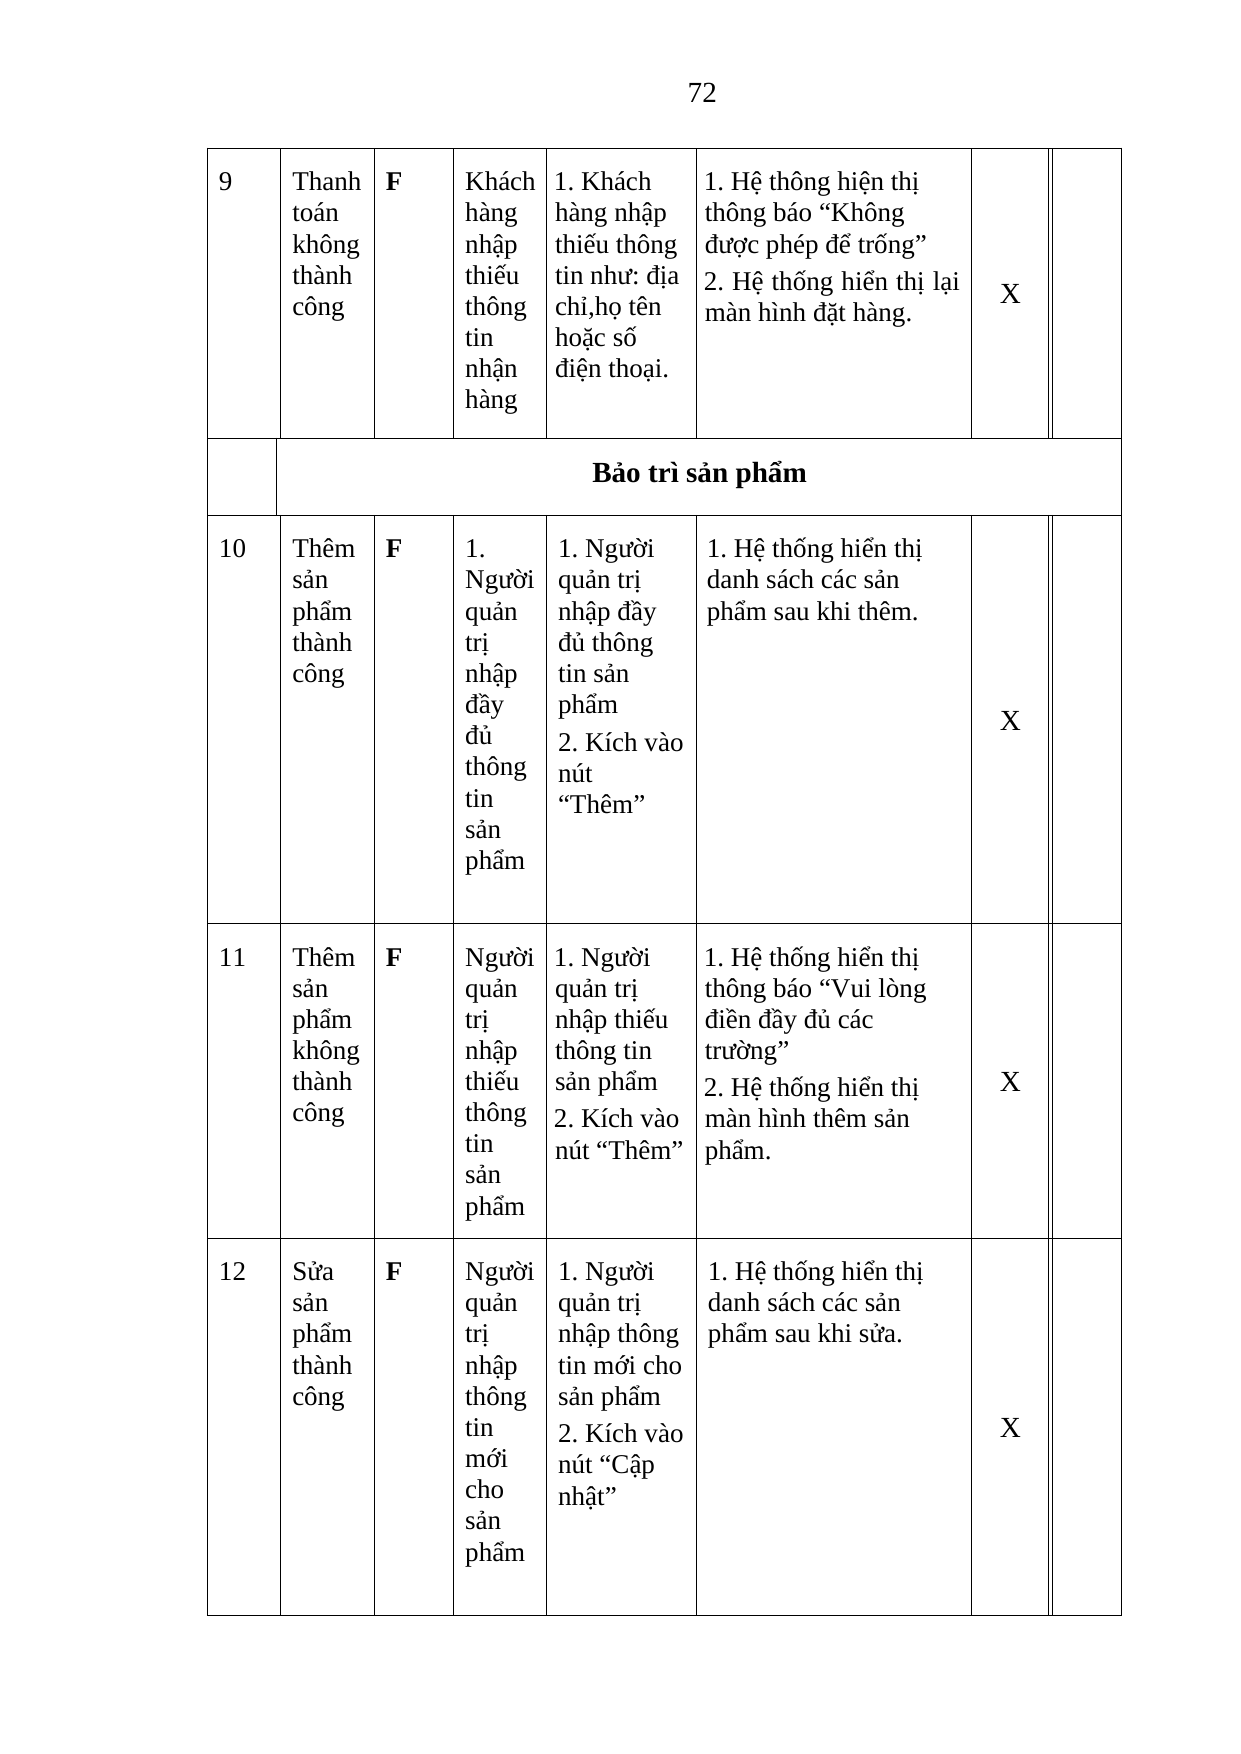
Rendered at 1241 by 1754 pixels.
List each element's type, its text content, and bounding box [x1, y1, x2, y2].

table_cell Bảo trì sản phẩm [277, 439, 1121, 515]
table_cell 11 [208, 924, 280, 1238]
table_cell Người quản trị nhập thông tin mới cho sản phẩm [454, 1239, 546, 1614]
table_cell Sửa sản phẩm thành công [281, 1239, 374, 1614]
table_cell X [972, 924, 1048, 1238]
table_cell 1. Người quản trị nhập đầy đủ thông tin sản phẩm 2. Kích vào nút “Thêm” [547, 516, 696, 923]
table_cell 10 [208, 516, 280, 923]
table_cell [1053, 924, 1121, 1238]
table_cell 1. Người quản trị nhập đầy đủ thông tin sản phẩm [454, 516, 546, 923]
table_cell X [972, 516, 1048, 923]
table_cell 1. Người quản trị nhập thông tin mới cho sản phẩm 2. Kích vào nút “Cập nhật” [547, 1239, 696, 1614]
table_cell 1. Hệ thống hiển thị danh sách các sản phẩm sau khi thêm. [697, 516, 971, 923]
table_cell F [375, 1239, 453, 1614]
table_cell [1053, 516, 1121, 923]
table_cell 1. Khách hàng nhập thiếu thông tin như: địa chỉ,họ tên hoặc số điện thoại. [547, 149, 696, 437]
table_cell 1. Người quản trị nhập thiếu thông tin sản phẩm 2. Kích vào nút “Thêm” [547, 924, 696, 1238]
table_cell Thêm sản phẩm thành công [281, 516, 374, 923]
table_cell F [375, 516, 453, 923]
table_cell Người quản trị nhập thiếu thông tin sản phẩm [454, 924, 546, 1238]
table_cell [208, 439, 276, 515]
table_cell F [375, 924, 453, 1238]
table_cell X [972, 1239, 1048, 1614]
table_cell Thanh toán không thành công [281, 149, 374, 437]
table_cell 1. Hệ thông hiện thị thông báo “Không được phép để trống” 2. Hệ thống hiển thị lại màn hình đặt hàng. [697, 149, 971, 437]
table_cell Khách hàng nhập thiếu thông tin nhận hàng [454, 149, 546, 437]
table_cell [1053, 1239, 1121, 1614]
table_cell Thêm sản phẩm không thành công [281, 924, 374, 1238]
table_cell 1. Hệ thống hiển thị danh sách các sản phẩm sau khi sửa. [697, 1239, 971, 1614]
table_cell [1053, 149, 1121, 437]
table_cell 12 [208, 1239, 280, 1614]
table_cell F [375, 149, 453, 437]
table_cell X [972, 149, 1048, 437]
table_cell 1. Hệ thống hiển thị thông báo “Vui lòng điền đầy đủ các trường” 2. Hệ thống hiển thị màn hình thêm sản phẩm. [697, 924, 971, 1238]
table_cell 9 [208, 149, 280, 437]
